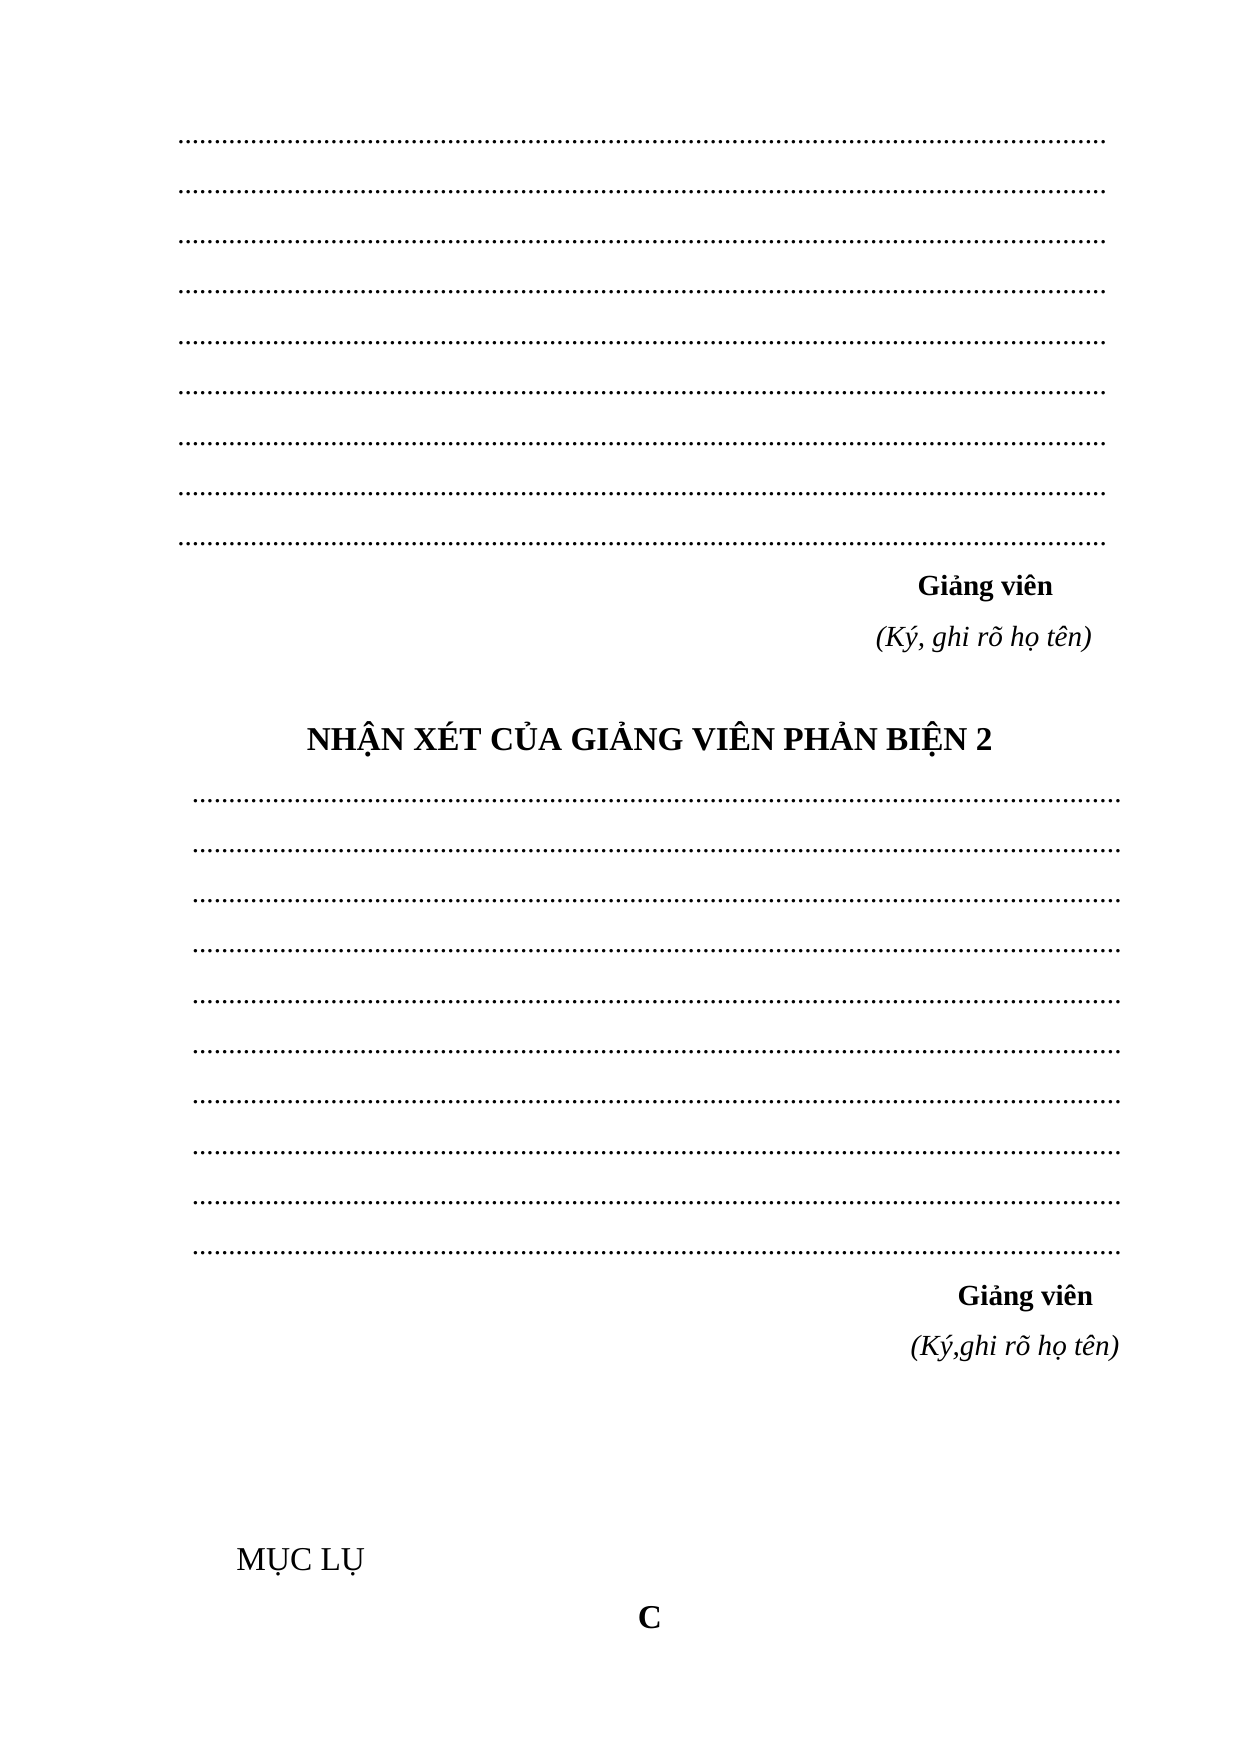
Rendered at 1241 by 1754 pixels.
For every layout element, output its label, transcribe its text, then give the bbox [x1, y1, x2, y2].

text Giảng viên [177, 568, 1122, 602]
text (Ký,ghi rõ họ tên) [177, 1328, 1122, 1362]
text NHẬN XÉT CỦA GIẢNG VIÊN PHẢN BIỆN 2 [177, 719, 1122, 758]
text Giảng viên [177, 1278, 1122, 1311]
text (Ký, ghi rõ họ tên) [177, 619, 1122, 652]
